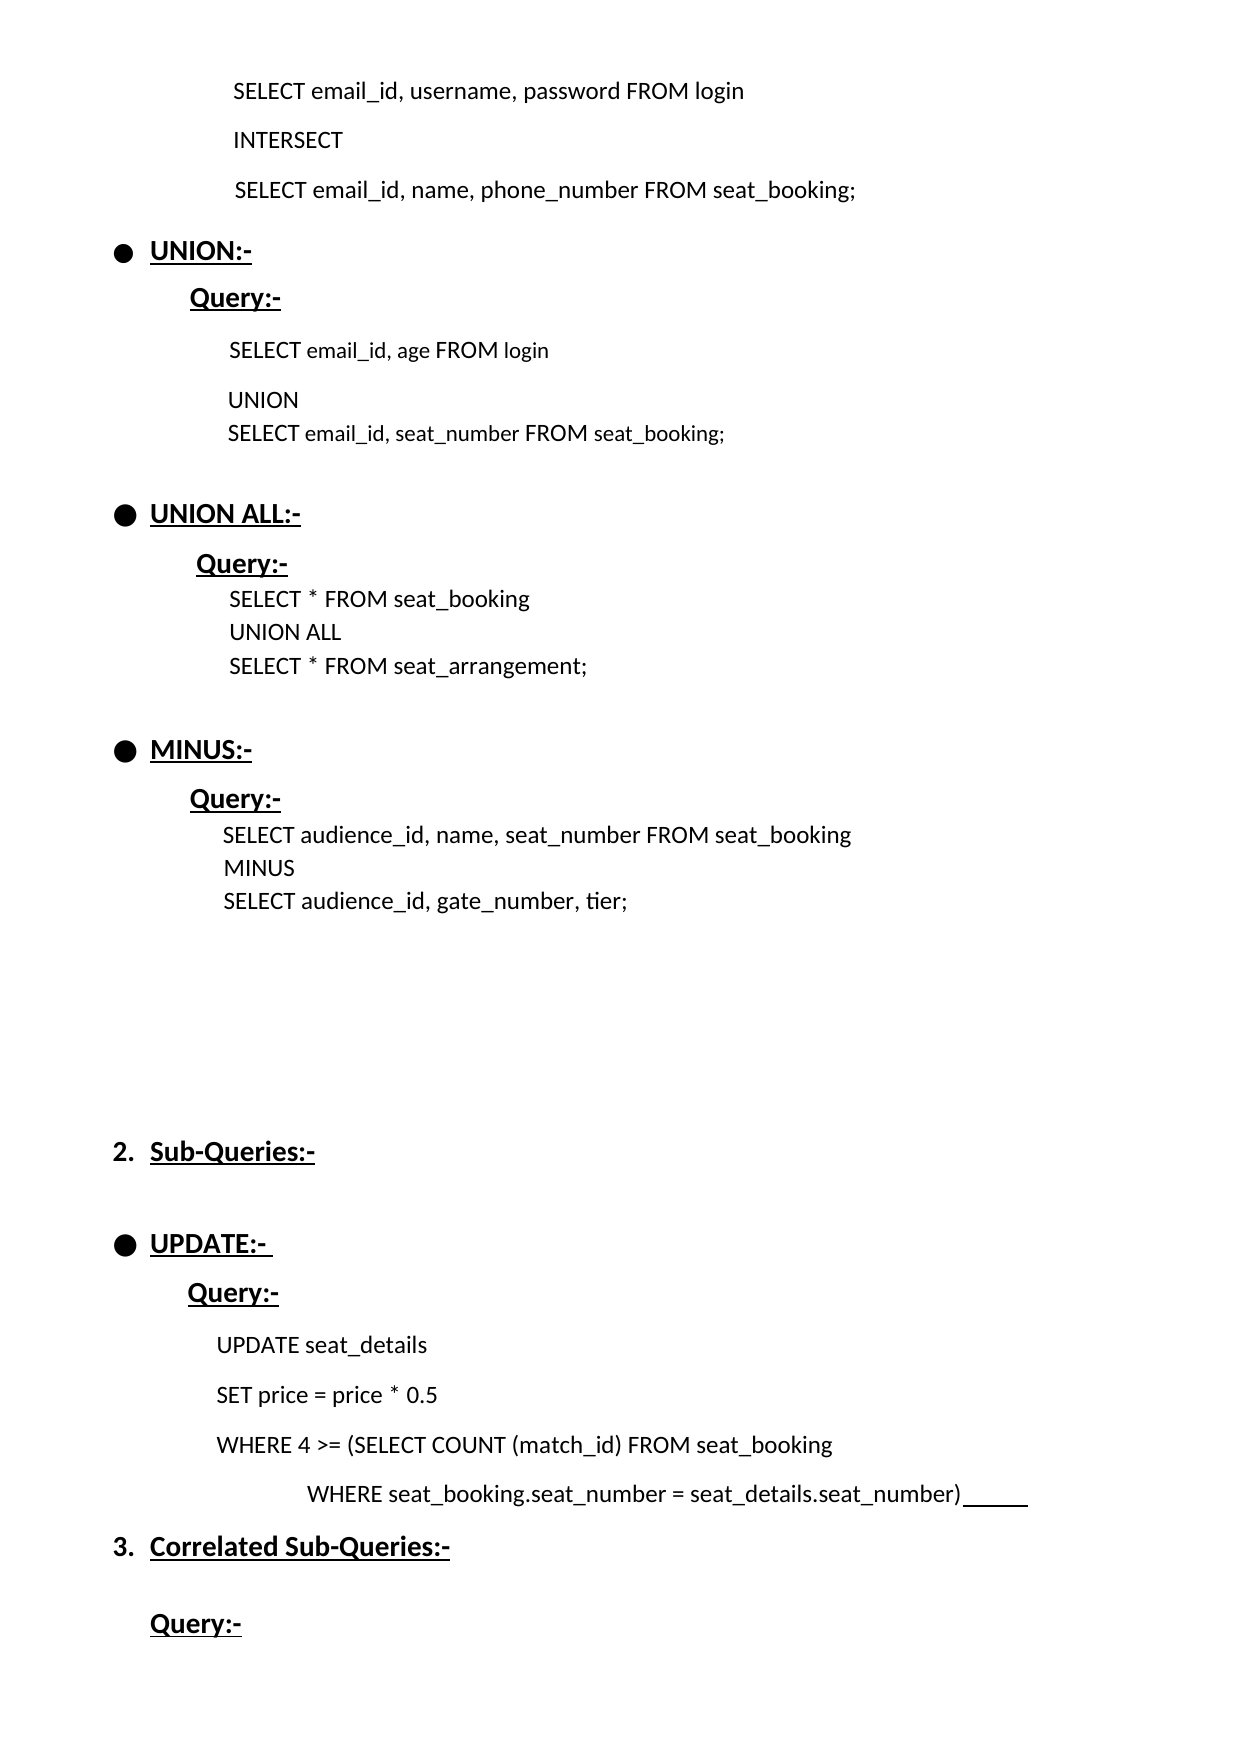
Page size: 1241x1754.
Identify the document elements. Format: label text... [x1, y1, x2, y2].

text WHERE seat_booking.seat_number = seat_details.seat_number) [75, 1478, 1165, 1509]
text SELECT email_id, name, phone_number FROM seat_booking; [75, 174, 1165, 205]
text SELECT audience_id, name, seat_number FROM seat_booking [150, 819, 1165, 849]
text UNION [150, 384, 1165, 415]
text Query:- [187, 1274, 1165, 1310]
text SELECT * FROM seat_booking [150, 583, 1165, 614]
text UPDATE seat_details [75, 1329, 1165, 1360]
text SELECT email_id, seat_number FROM seat_booking; [150, 417, 1165, 448]
text Query:- [150, 279, 1165, 315]
text UNION ALL [150, 616, 1165, 647]
list Correlated Sub-Queries:- [112, 1528, 1165, 1564]
text Query:- [150, 1605, 1165, 1641]
text Query:- [150, 781, 1165, 816]
text INTERSECT [75, 124, 1165, 155]
text MINUS [150, 852, 1165, 883]
text WHERE 4 >= (SELECT COUNT (match_id) FROM seat_booking [75, 1429, 1165, 1459]
list UNION:- [112, 224, 1165, 275]
list MINUS:- [112, 716, 1165, 776]
text SELECT email_id, username, password FROM login [75, 75, 1165, 106]
list UPDATE:- [112, 1210, 1165, 1270]
list Sub-Queries:- [112, 1133, 1165, 1169]
text Query:- [150, 545, 1165, 580]
text SELECT * FROM seat_arrangement; [150, 650, 1165, 680]
text SET price = price * 0.5 [75, 1379, 1165, 1410]
text SELECT email_id, age FROM login [150, 334, 1165, 365]
list UNION ALL:- [112, 480, 1165, 540]
text SELECT audience_id, gate_number, tier; [150, 885, 1165, 916]
